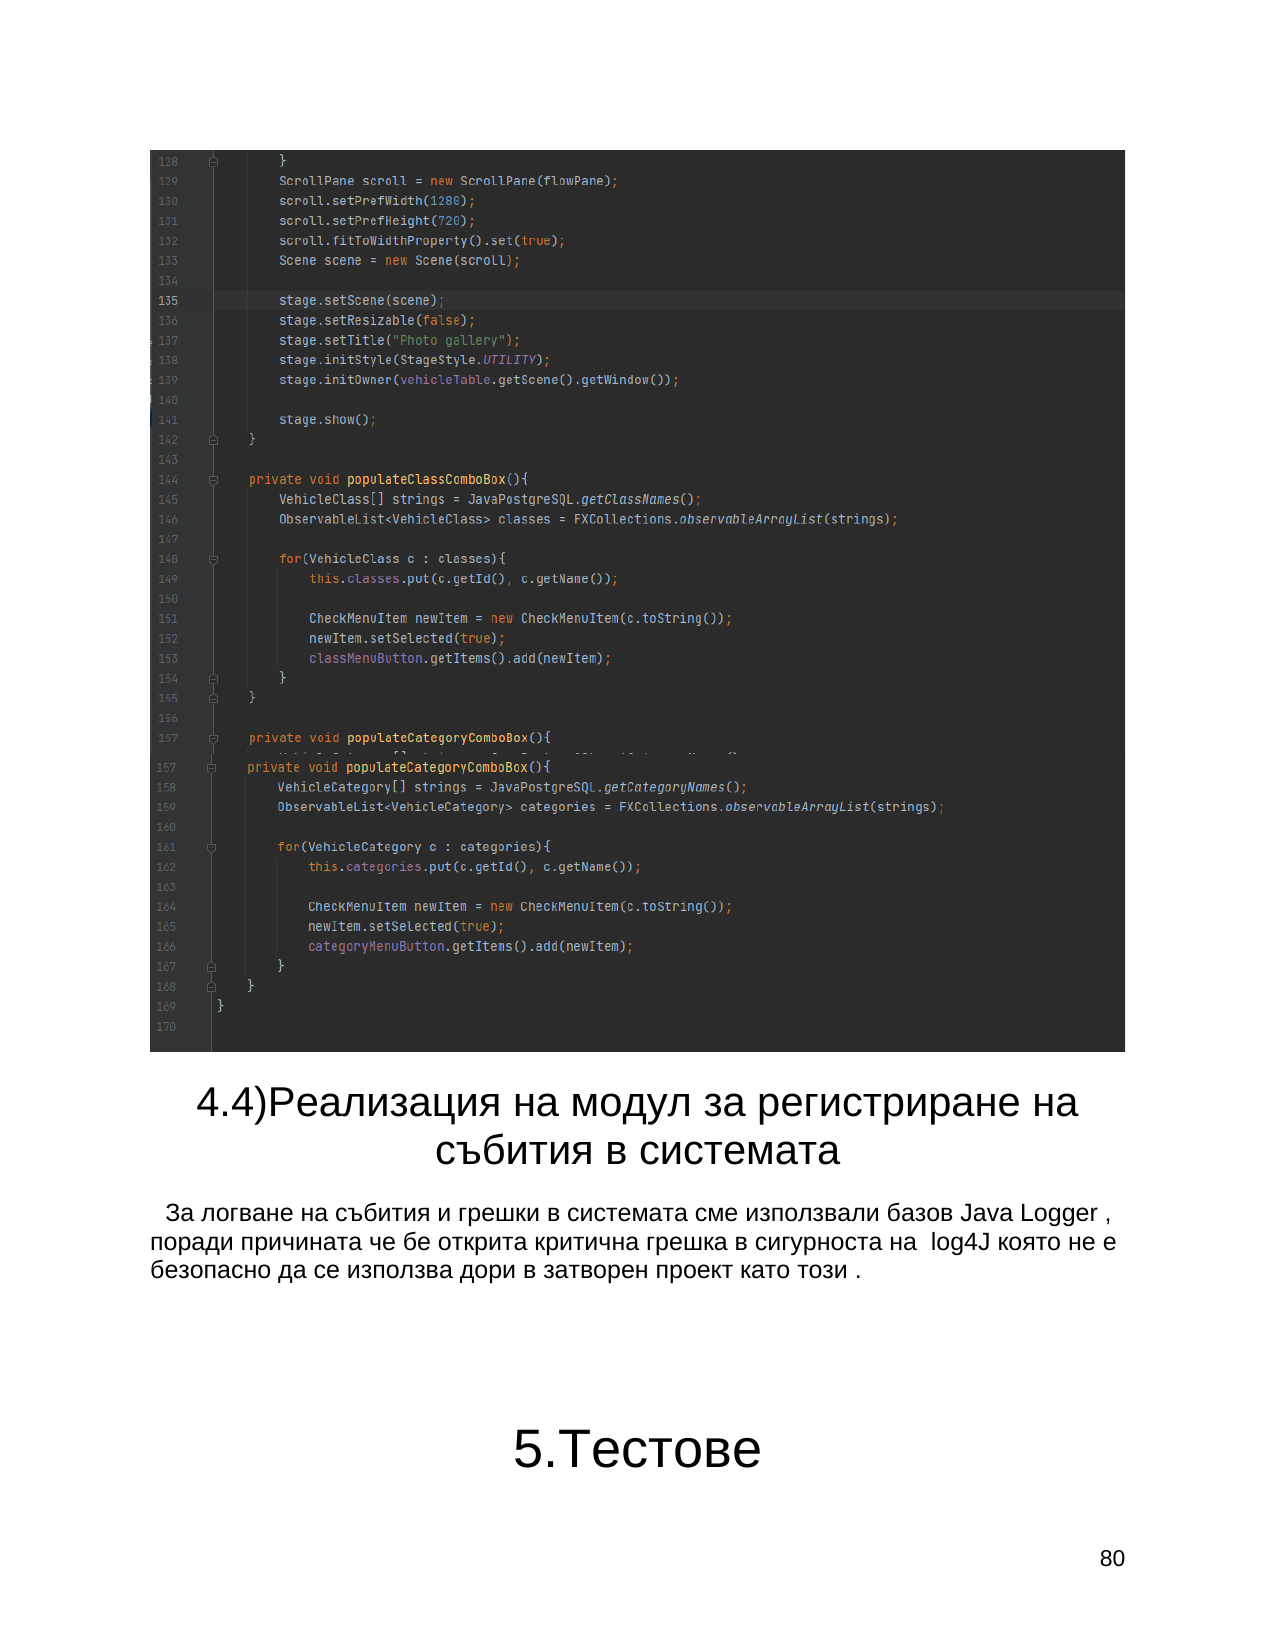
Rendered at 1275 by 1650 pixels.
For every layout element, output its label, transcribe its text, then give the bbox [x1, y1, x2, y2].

text За логване на събития и грешки в системата сме използвали базов Java Logger , поради причината че бе открита критична грешка в сигурноста на log4J която не е безопасно да се използва дори в затворен проект като този . [150, 1198, 1125, 1284]
text 4.4)Реализация на модул за регистриране на събития в системата [150, 1077, 1125, 1173]
text 5.Teстове [150, 1417, 1125, 1479]
picture [150, 150, 1125, 1052]
